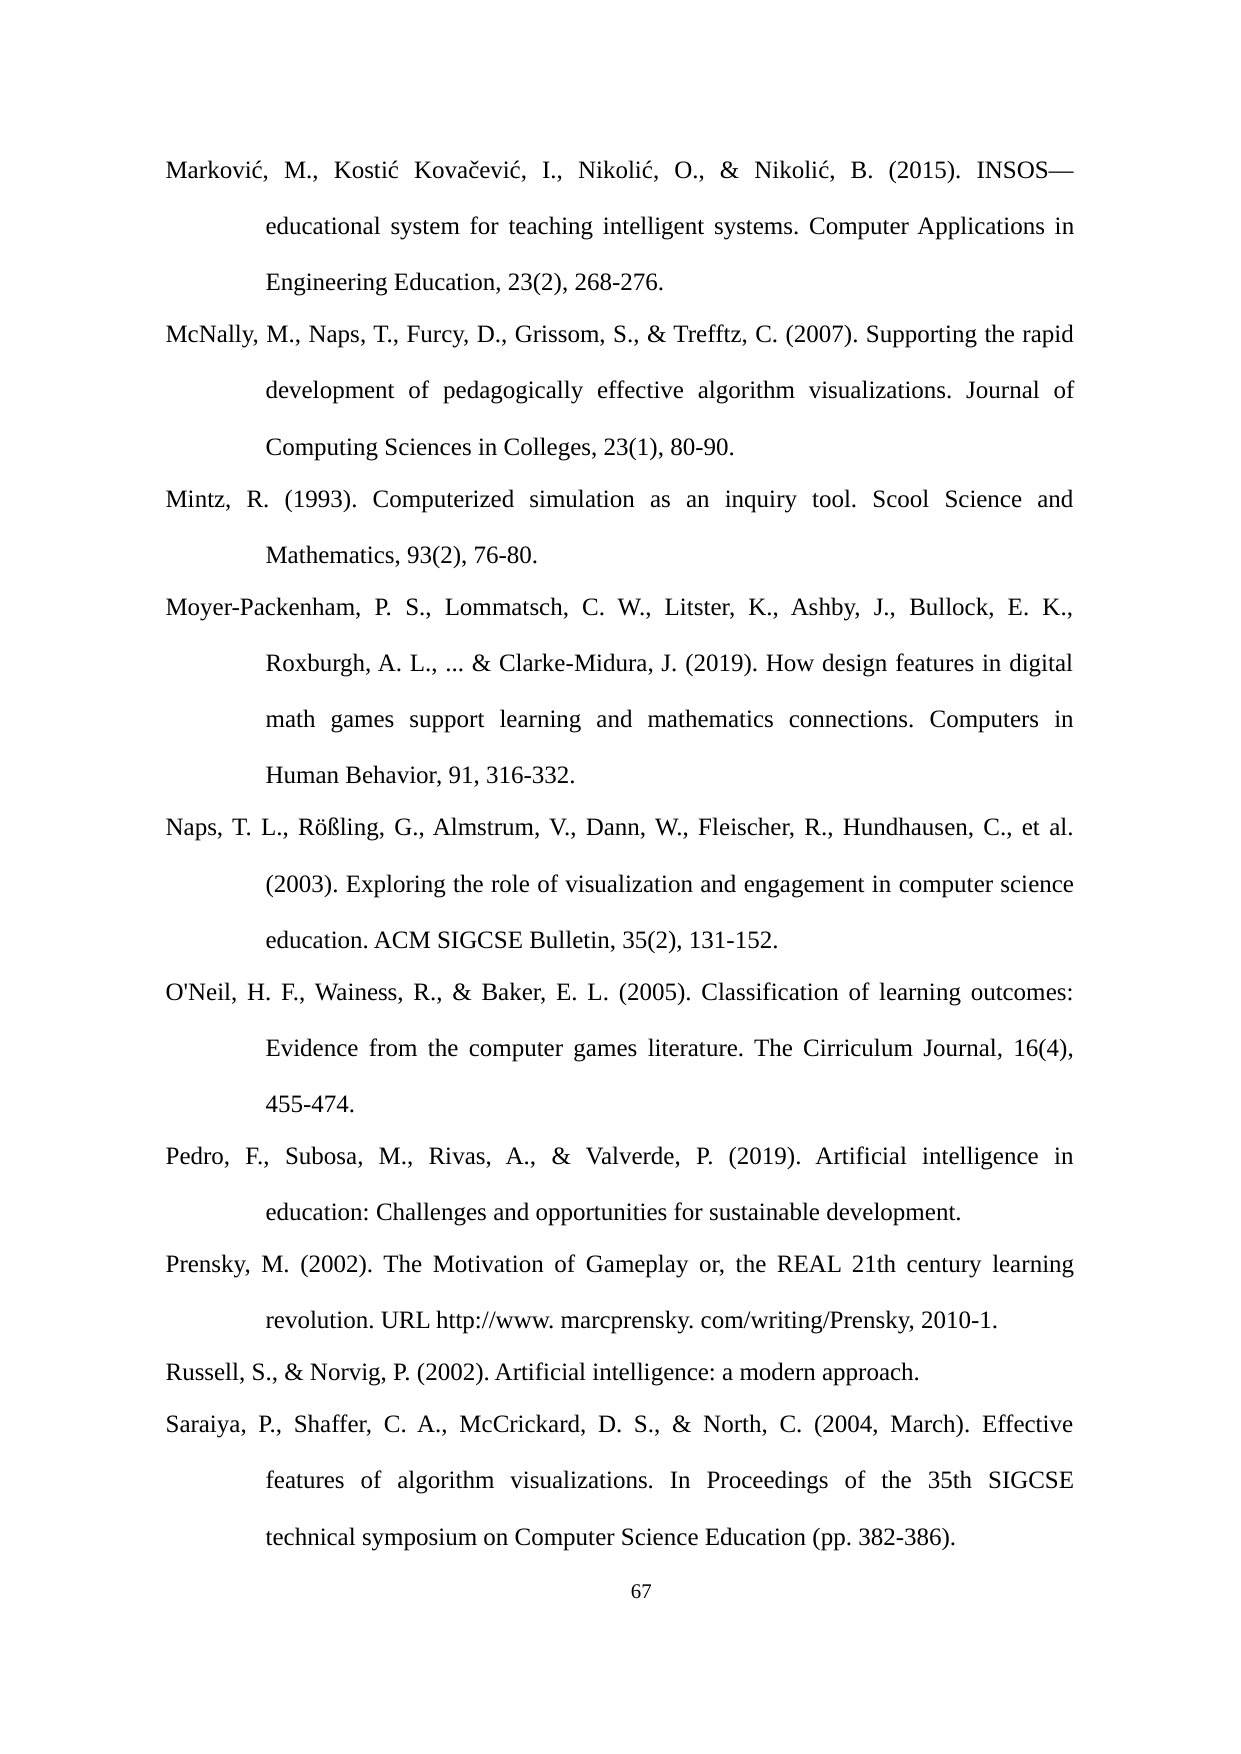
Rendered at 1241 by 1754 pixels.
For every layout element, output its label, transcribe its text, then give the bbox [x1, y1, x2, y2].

text Marković, M., Kostić Kovačević, I., Nikolić, O., & Nikolić, B. (2015). INSOS—educational system for teaching intelligent systems. Computer Applications in Engineering Education, 23(2), 268-276. [165, 151, 1075, 301]
text Russell, S., & Norvig, P. (2002). Artificial intelligence: a modern approach. [165, 1353, 1075, 1391]
text O'Neil, H. F., Wainess, R., & Baker, E. L. (2005). Classification of learning outcomes: Evidence from the computer games literature. The Cirriculum Journal, 16(4), 455-474. [165, 972, 1075, 1122]
text Prensky, M. (2002). The Motivation of Gameplay or, the REAL 21th century learning revolution. URL http://www. marcprensky. com/writing/Prensky, 2010-1. [165, 1245, 1075, 1339]
text Mintz, R. (1993). Computerized simulation as an inquiry tool. Scool Science and Mathematics, 93(2), 76-80. [165, 479, 1075, 573]
text Pedro, F., Subosa, M., Rivas, A., & Valverde, P. (2019). Artificial intelligence in education: Challenges and opportunities for sustainable development. [165, 1137, 1075, 1231]
text McNally, M., Naps, T., Furcy, D., Grissom, S., & Trefftz, C. (2007). Supporting the rapid development of pedagogically effective algorithm visualizations. Journal of Computing Sciences in Colleges, 23(1), 80-90. [165, 315, 1075, 465]
text Saraiya, P., Shaffer, C. A., McCrickard, D. S., & North, C. (2004, March). Effective features of algorithm visualizations. In Proceedings of the 35th SIGCSE technical symposium on Computer Science Education (pp. 382-386). [165, 1405, 1075, 1555]
text Moyer-Packenham, P. S., Lommatsch, C. W., Litster, K., Ashby, J., Bullock, E. K., Roxburgh, A. L., ... & Clarke-Midura, J. (2019). How design features in digital math games support learning and mathematics connections. Computers in Human Behavior, 91, 316-332. [165, 587, 1075, 794]
text Naps, T. L., Rößling, G., Almstrum, V., Dann, W., Fleischer, R., Hundhausen, C., et al. (2003). Exploring the role of visualization and engagement in computer science education. ACM SIGCSE Bulletin, 35(2), 131-152. [165, 808, 1075, 958]
